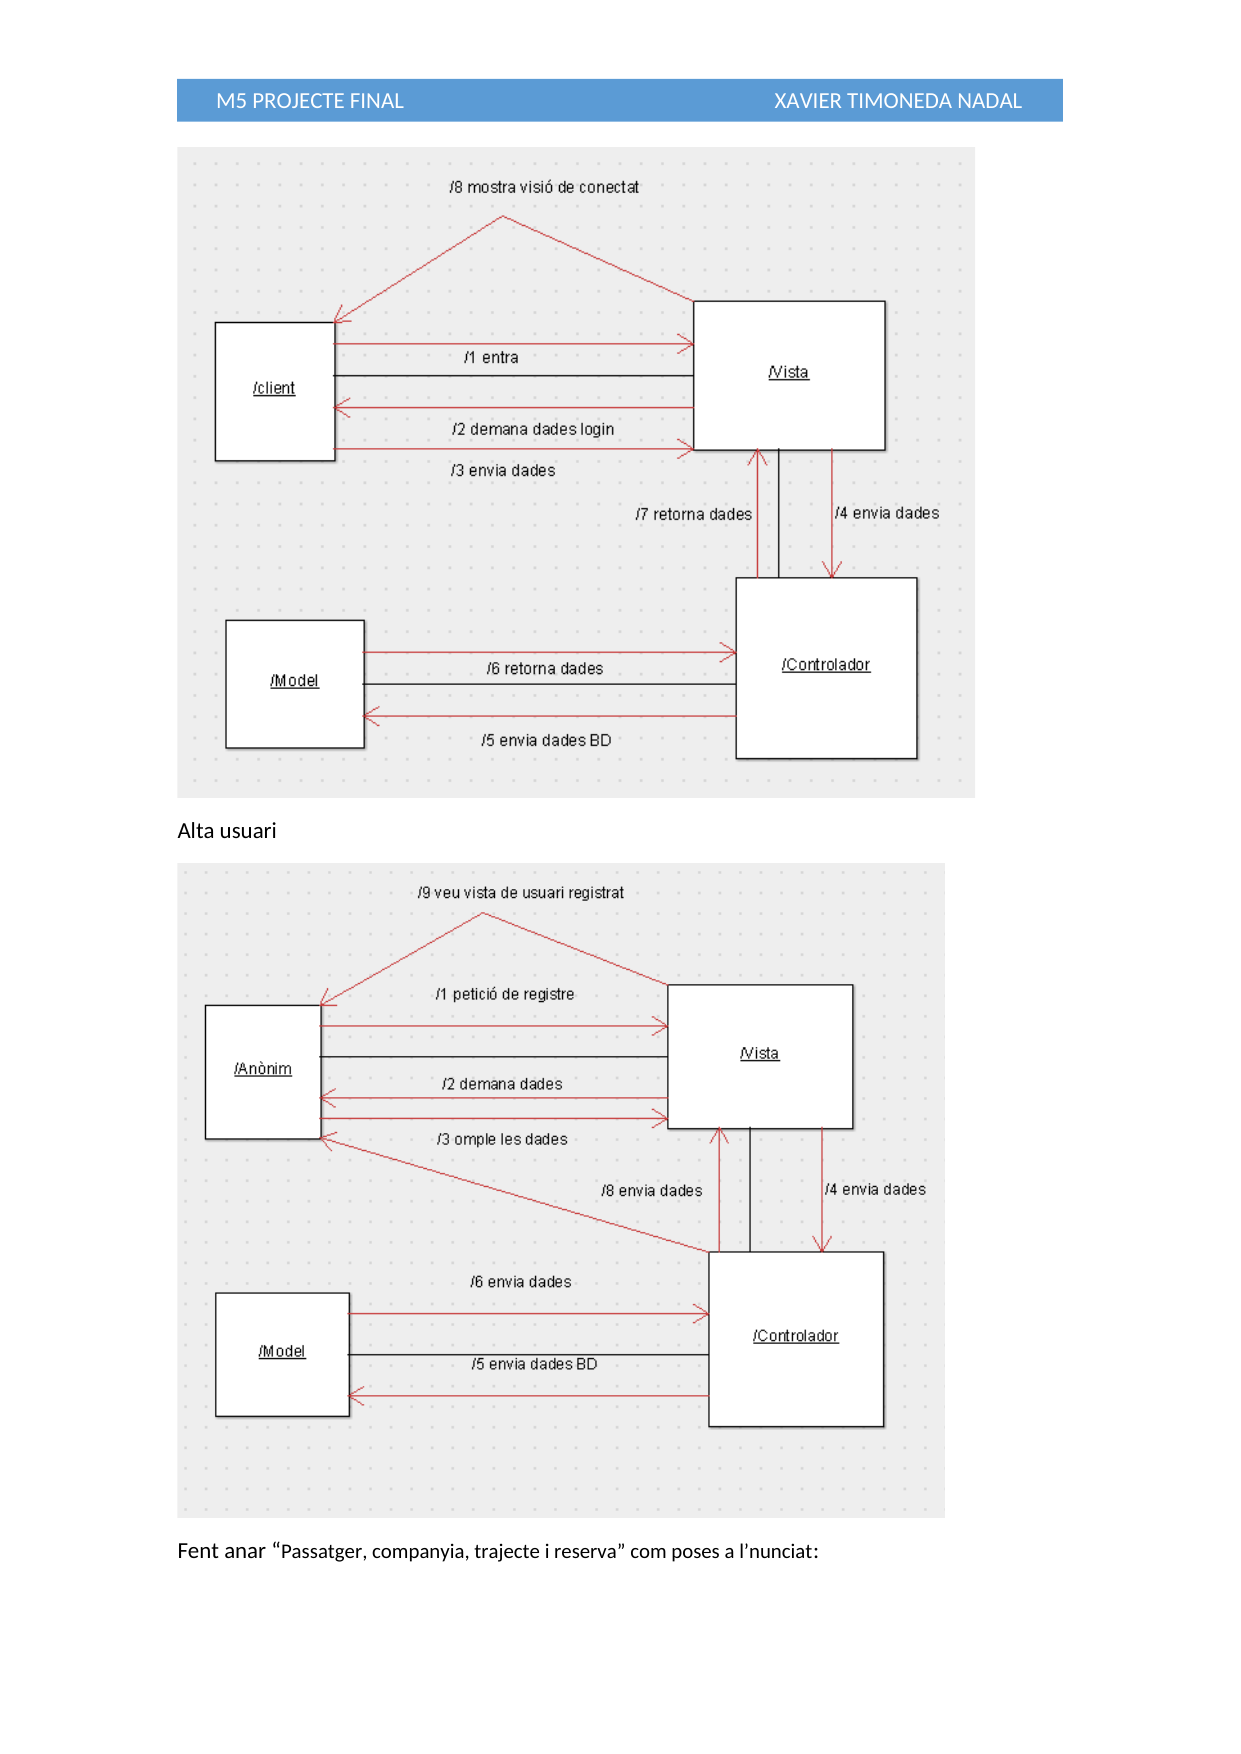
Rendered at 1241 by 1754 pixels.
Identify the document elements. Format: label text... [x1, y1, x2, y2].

text Alta usuari [177, 816, 1063, 844]
picture [177, 147, 976, 798]
text Fent anar “Passatger, companyia, trajecte i reserva” com poses a l’nunciat: [177, 1537, 1063, 1564]
picture [177, 863, 945, 1518]
